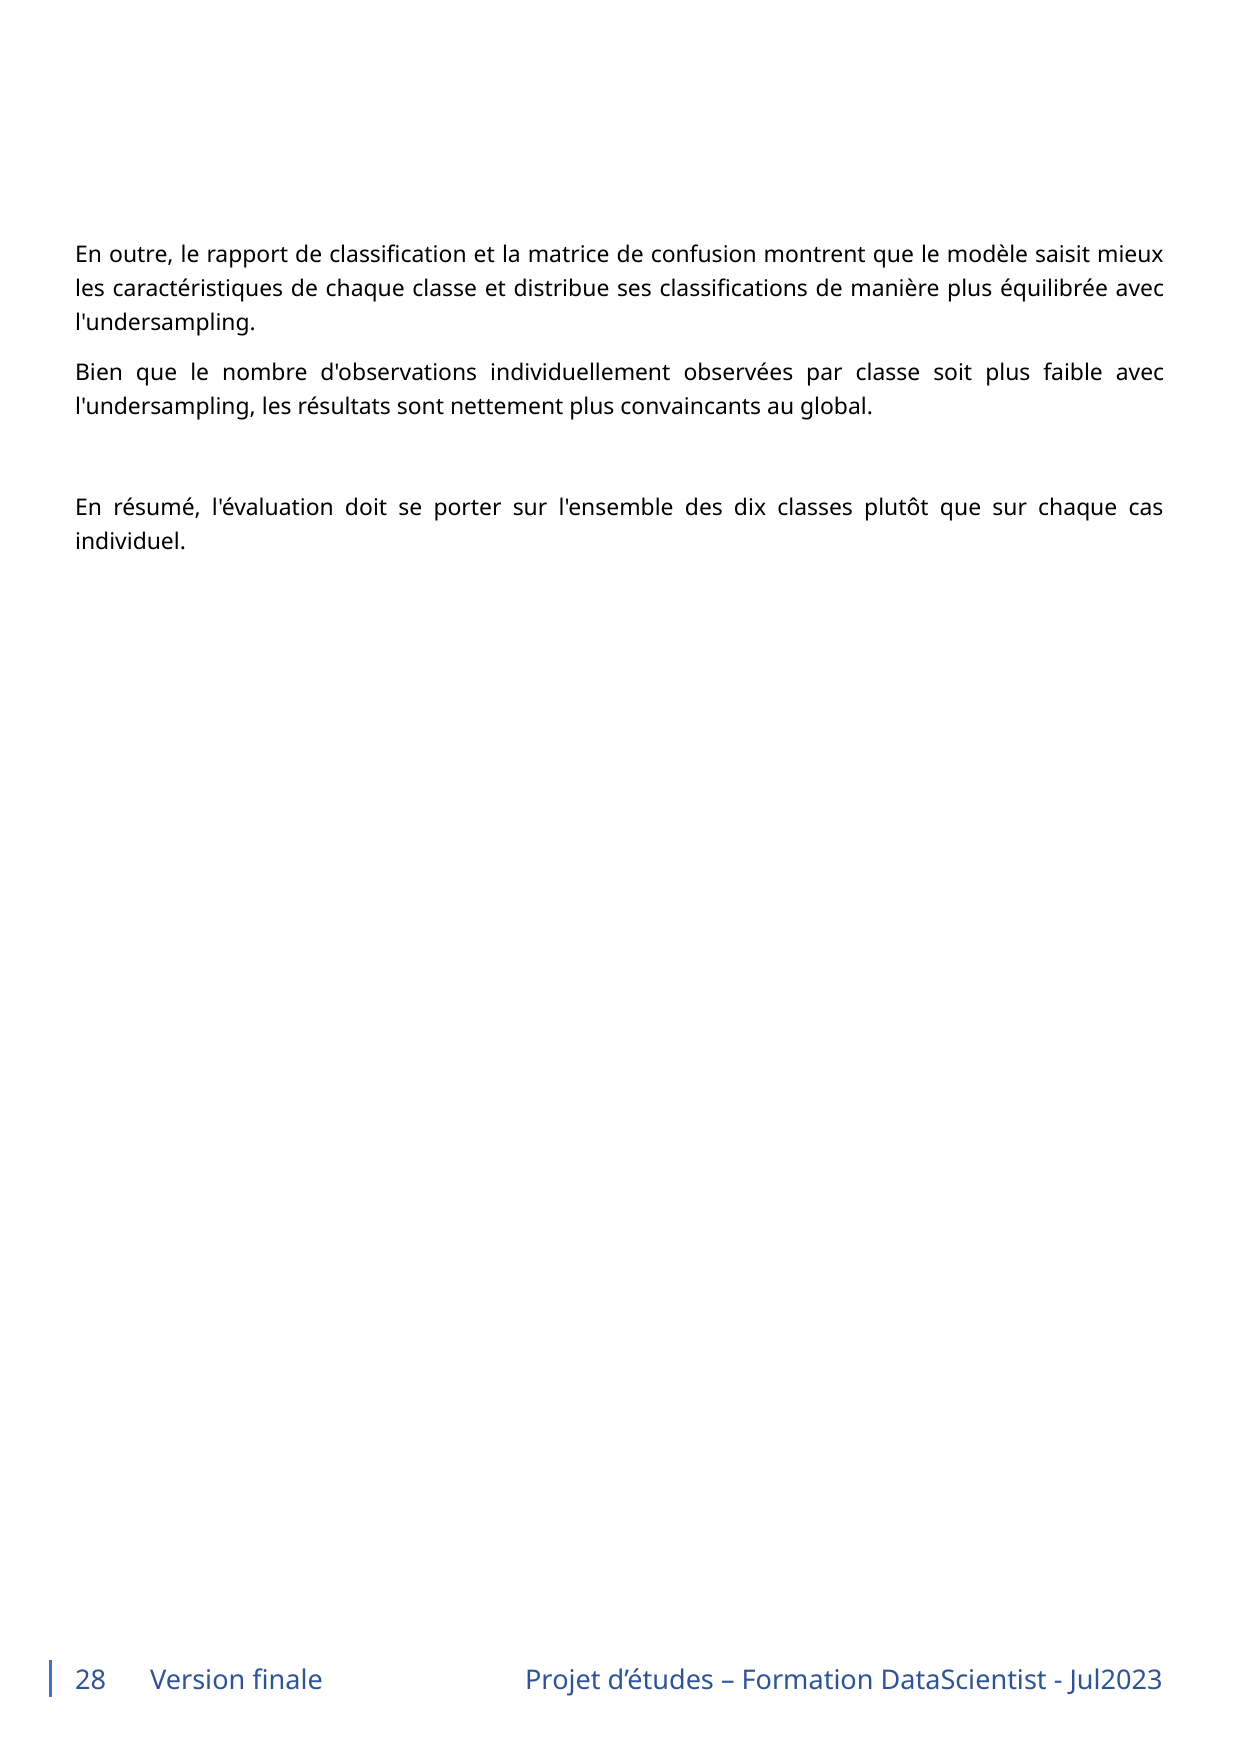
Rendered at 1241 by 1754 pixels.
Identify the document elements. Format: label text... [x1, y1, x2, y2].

text Bien que le nombre d'observations individuellement observées par classe soit plus faible avec l'undersampling, les résultats sont nettement plus convaincants au global. [75, 356, 1165, 421]
text En résumé, l'évaluation doit se porter sur l'ensemble des dix classes plutôt que sur chaque cas individuel. [75, 491, 1165, 556]
text En outre, le rapport de classification et la matrice de confusion montrent que le modèle saisit mieux les caractéristiques de chaque classe et distribue ses classifications de manière plus équilibrée avec l'undersampling. [75, 238, 1165, 337]
